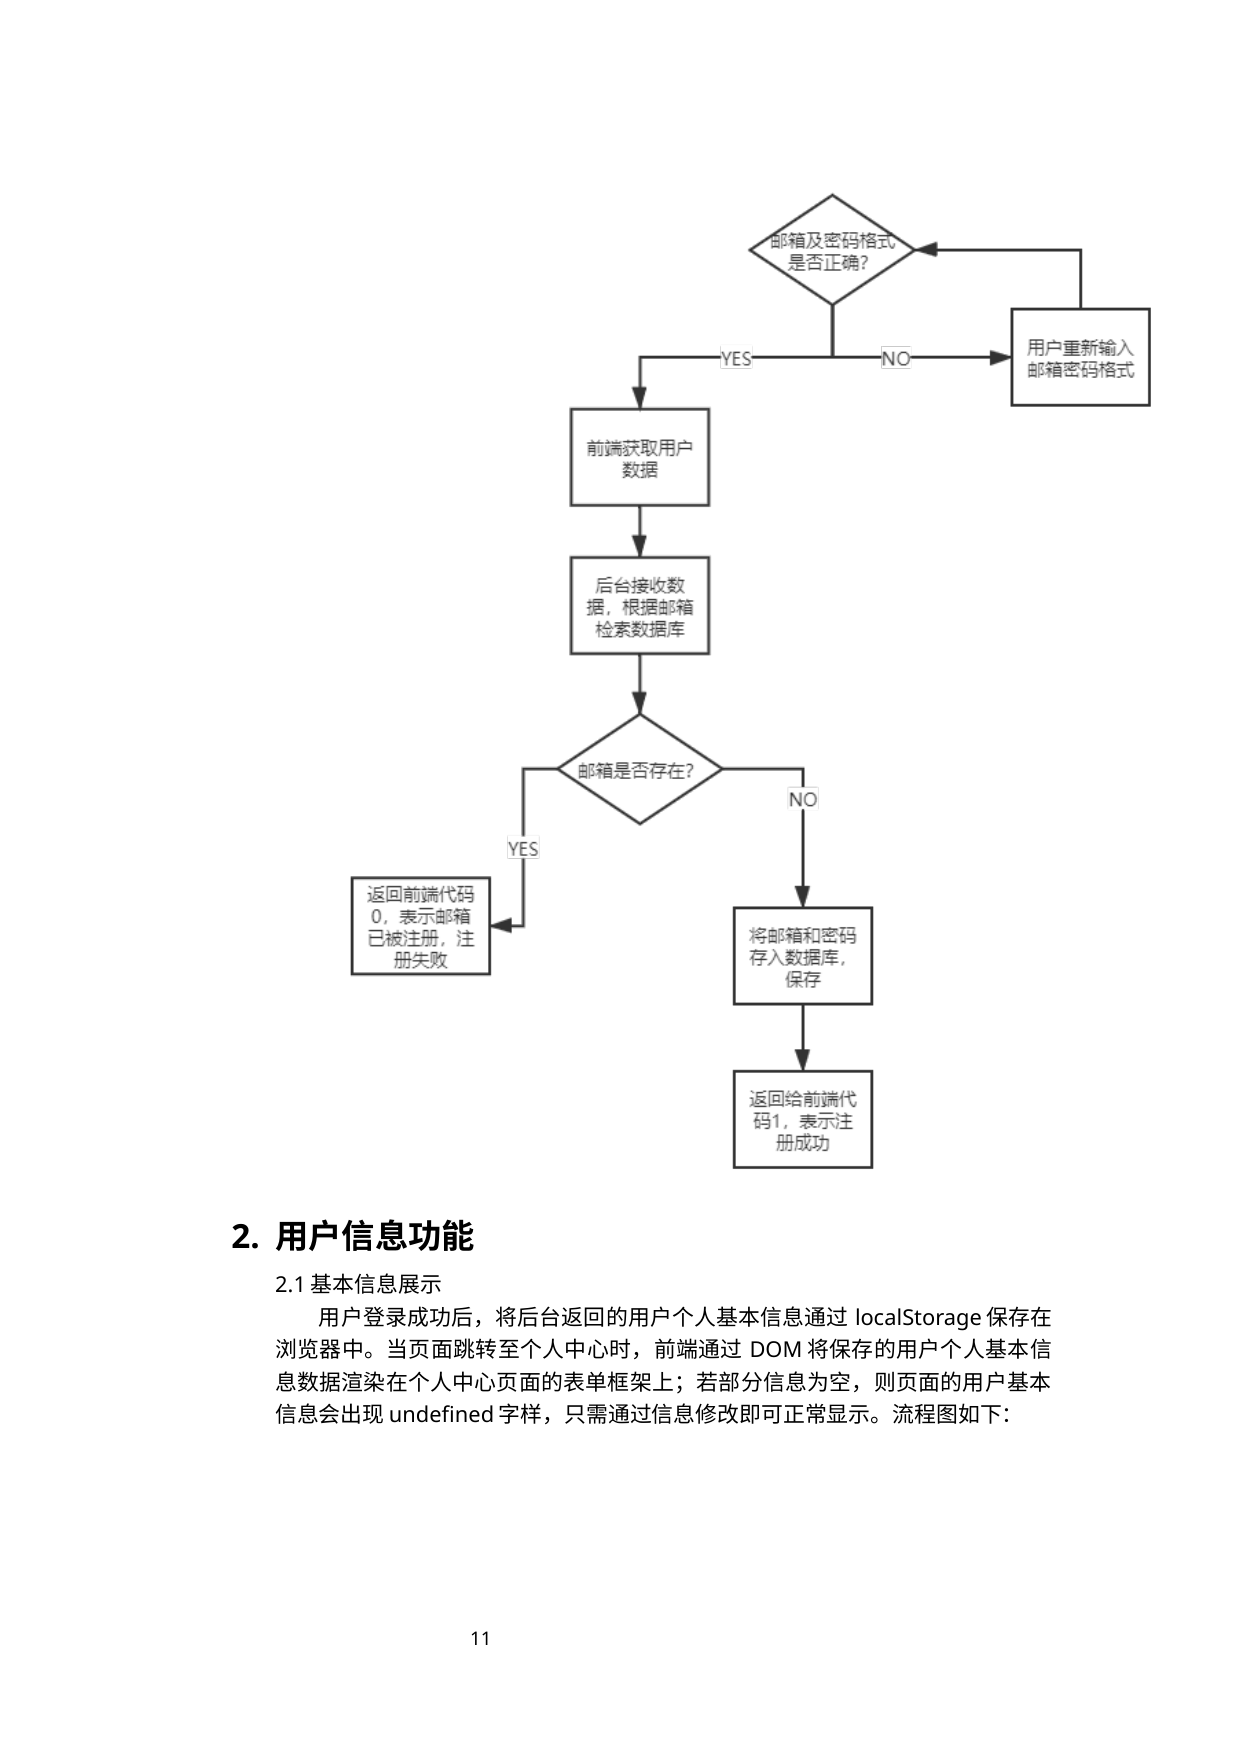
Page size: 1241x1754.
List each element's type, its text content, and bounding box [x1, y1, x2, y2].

list 2.1基本信息展示 [231, 1267, 1053, 1299]
picture [318, 162, 1183, 1202]
list 用户信息功能 [187, 1202, 1053, 1267]
list 用户登录成功后，将后台返回的用户个人基本信息通过localStorage保存在浏览器中。当页面跳转至个人中心时，前端通过DOM将保存的用户个人基本信息数据渲染在个人中心页面的表单框架上；若部分信息为空，则页面的用户基本信息会出现undefined字样，只需通过信息修改即可正常显示。流程图如下： [275, 1299, 1053, 1429]
